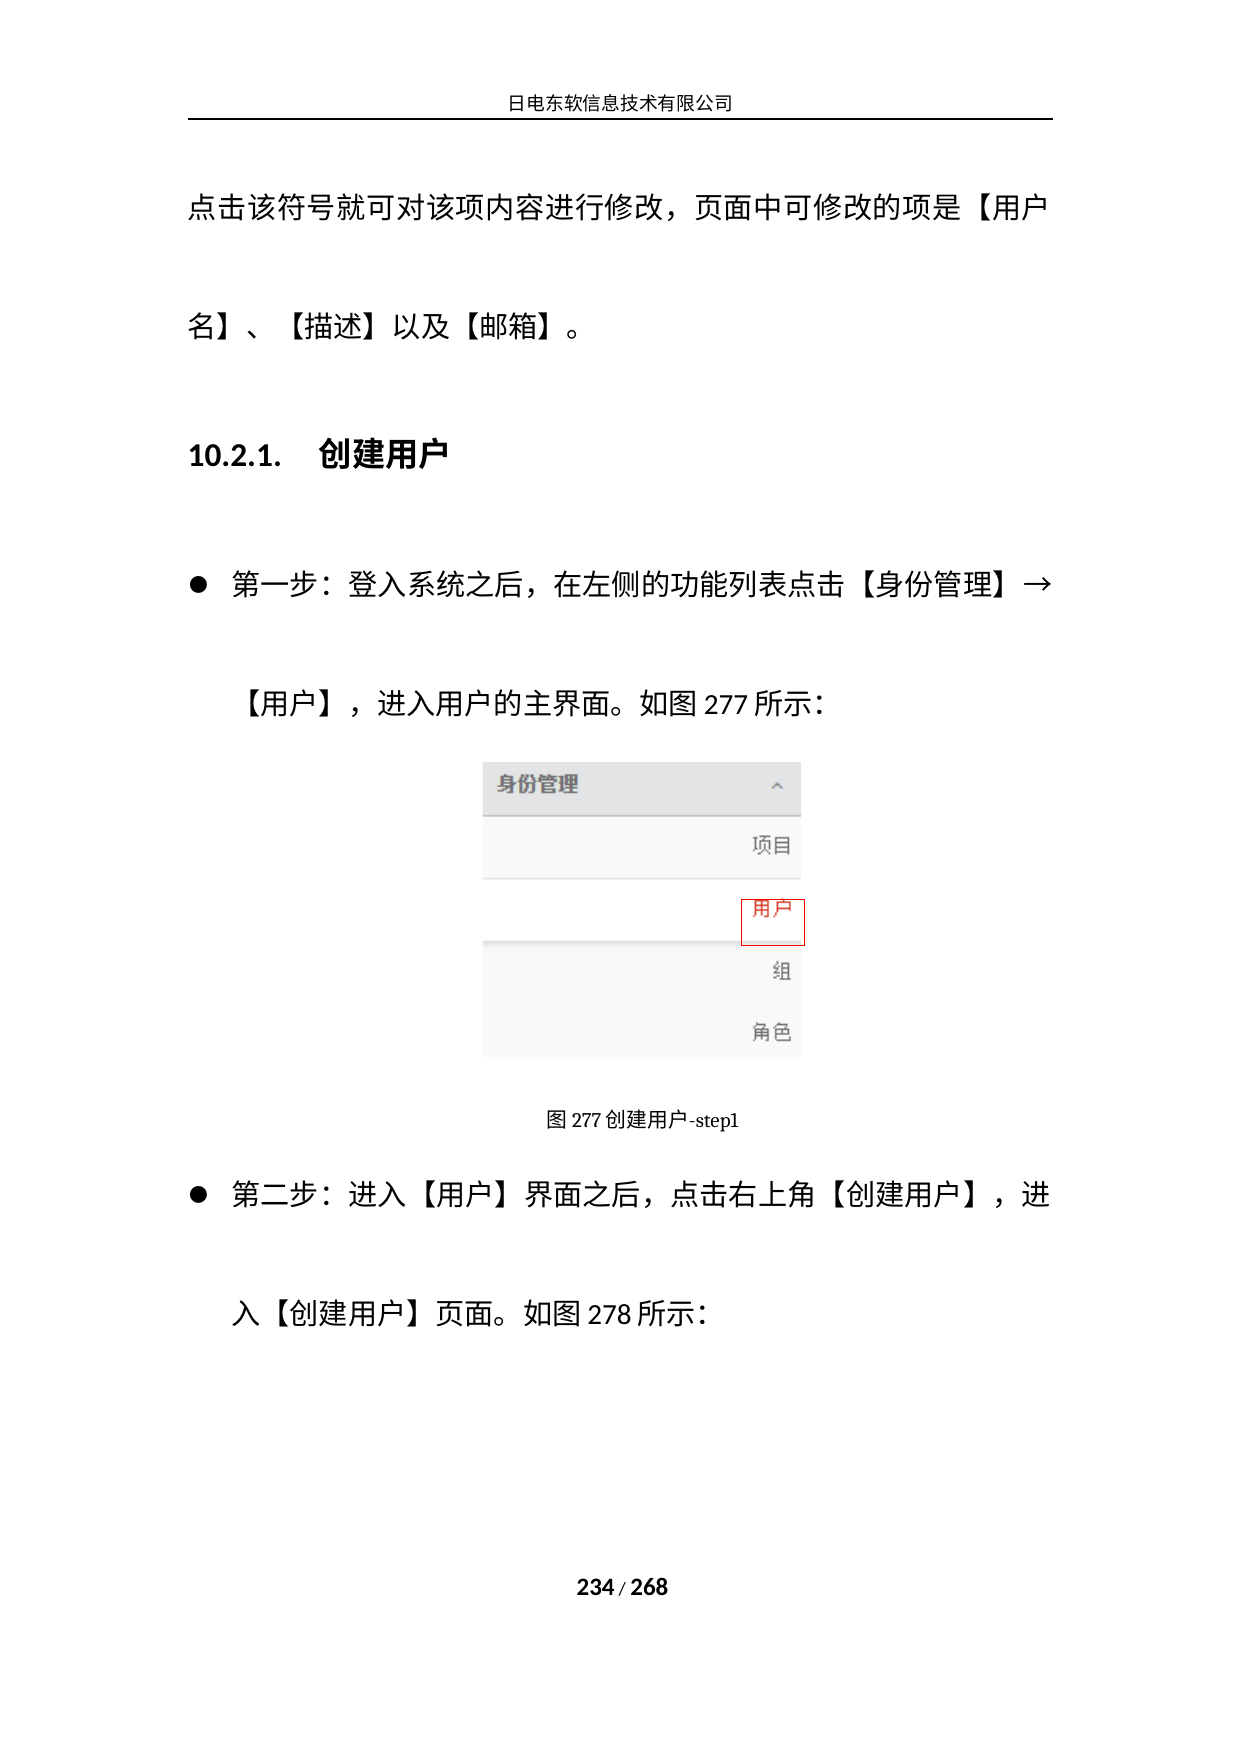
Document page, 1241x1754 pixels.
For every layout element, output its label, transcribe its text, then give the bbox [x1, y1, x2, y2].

text 图 277创建用户-step1 [231, 1098, 1053, 1138]
list 第二步：进入【用户】界面之后，点击右上角【创建用户】，进入【创建用户】页面。如图278所示： [187, 1153, 1053, 1351]
subtitle 创建用户 [187, 413, 1053, 492]
picture [482, 762, 802, 1057]
list 第一步：登入系统之后，在左侧的功能列表点击【身份管理】→【用户】，进入用户的主界面。如图277所示： [187, 543, 1053, 742]
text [187, 166, 1053, 364]
picture [742, 900, 802, 945]
